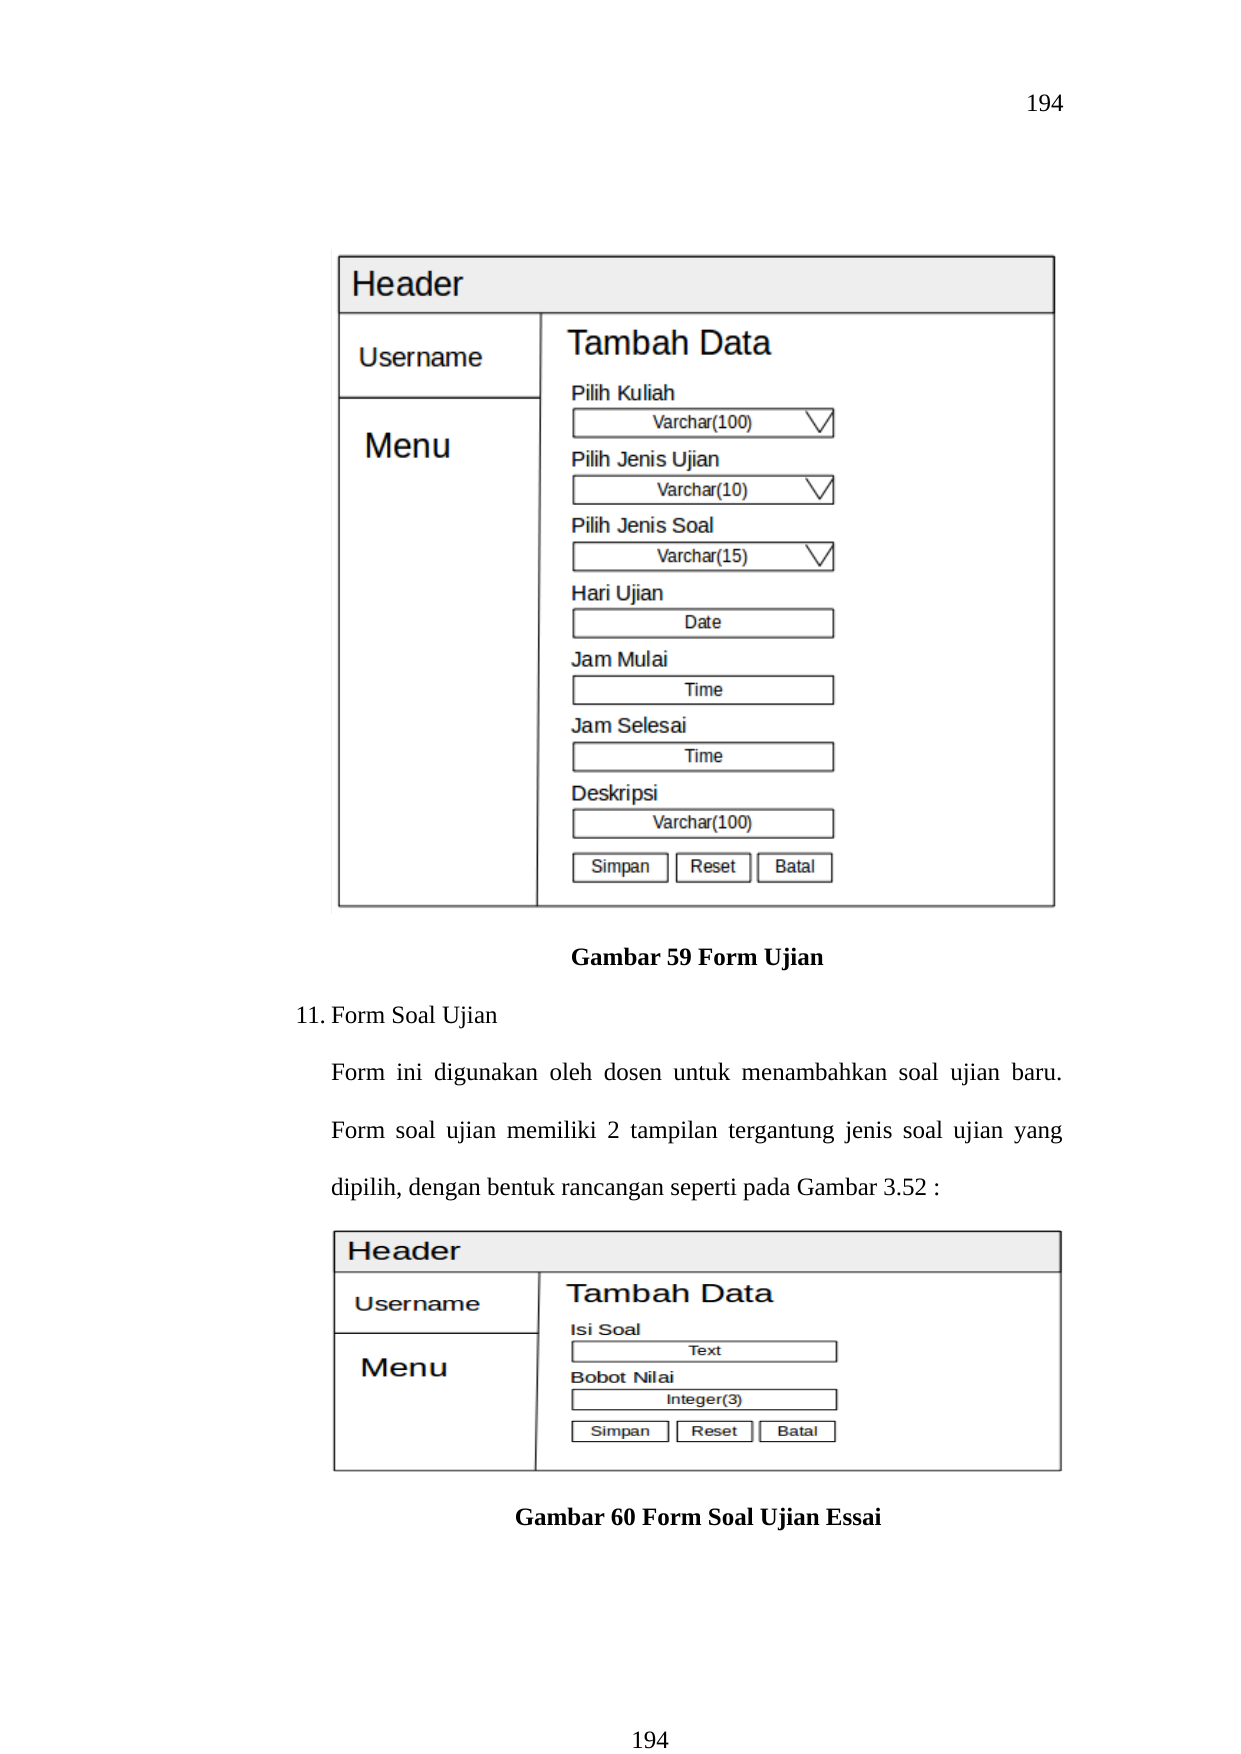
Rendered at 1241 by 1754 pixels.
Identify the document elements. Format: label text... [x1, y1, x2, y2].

list Form ini digunakan oleh dosen untuk menambahkan soal ujian baru. Form soal ujian memiliki 2 tampilan tergantung jenis soal ujian yang dipilih, dengan bentuk rancangan seperti pada Gambar 3.52 : [331, 1057, 1063, 1201]
picture [331, 1230, 1064, 1474]
list Form Soal Ujian [295, 1000, 1063, 1029]
picture [331, 249, 1064, 914]
